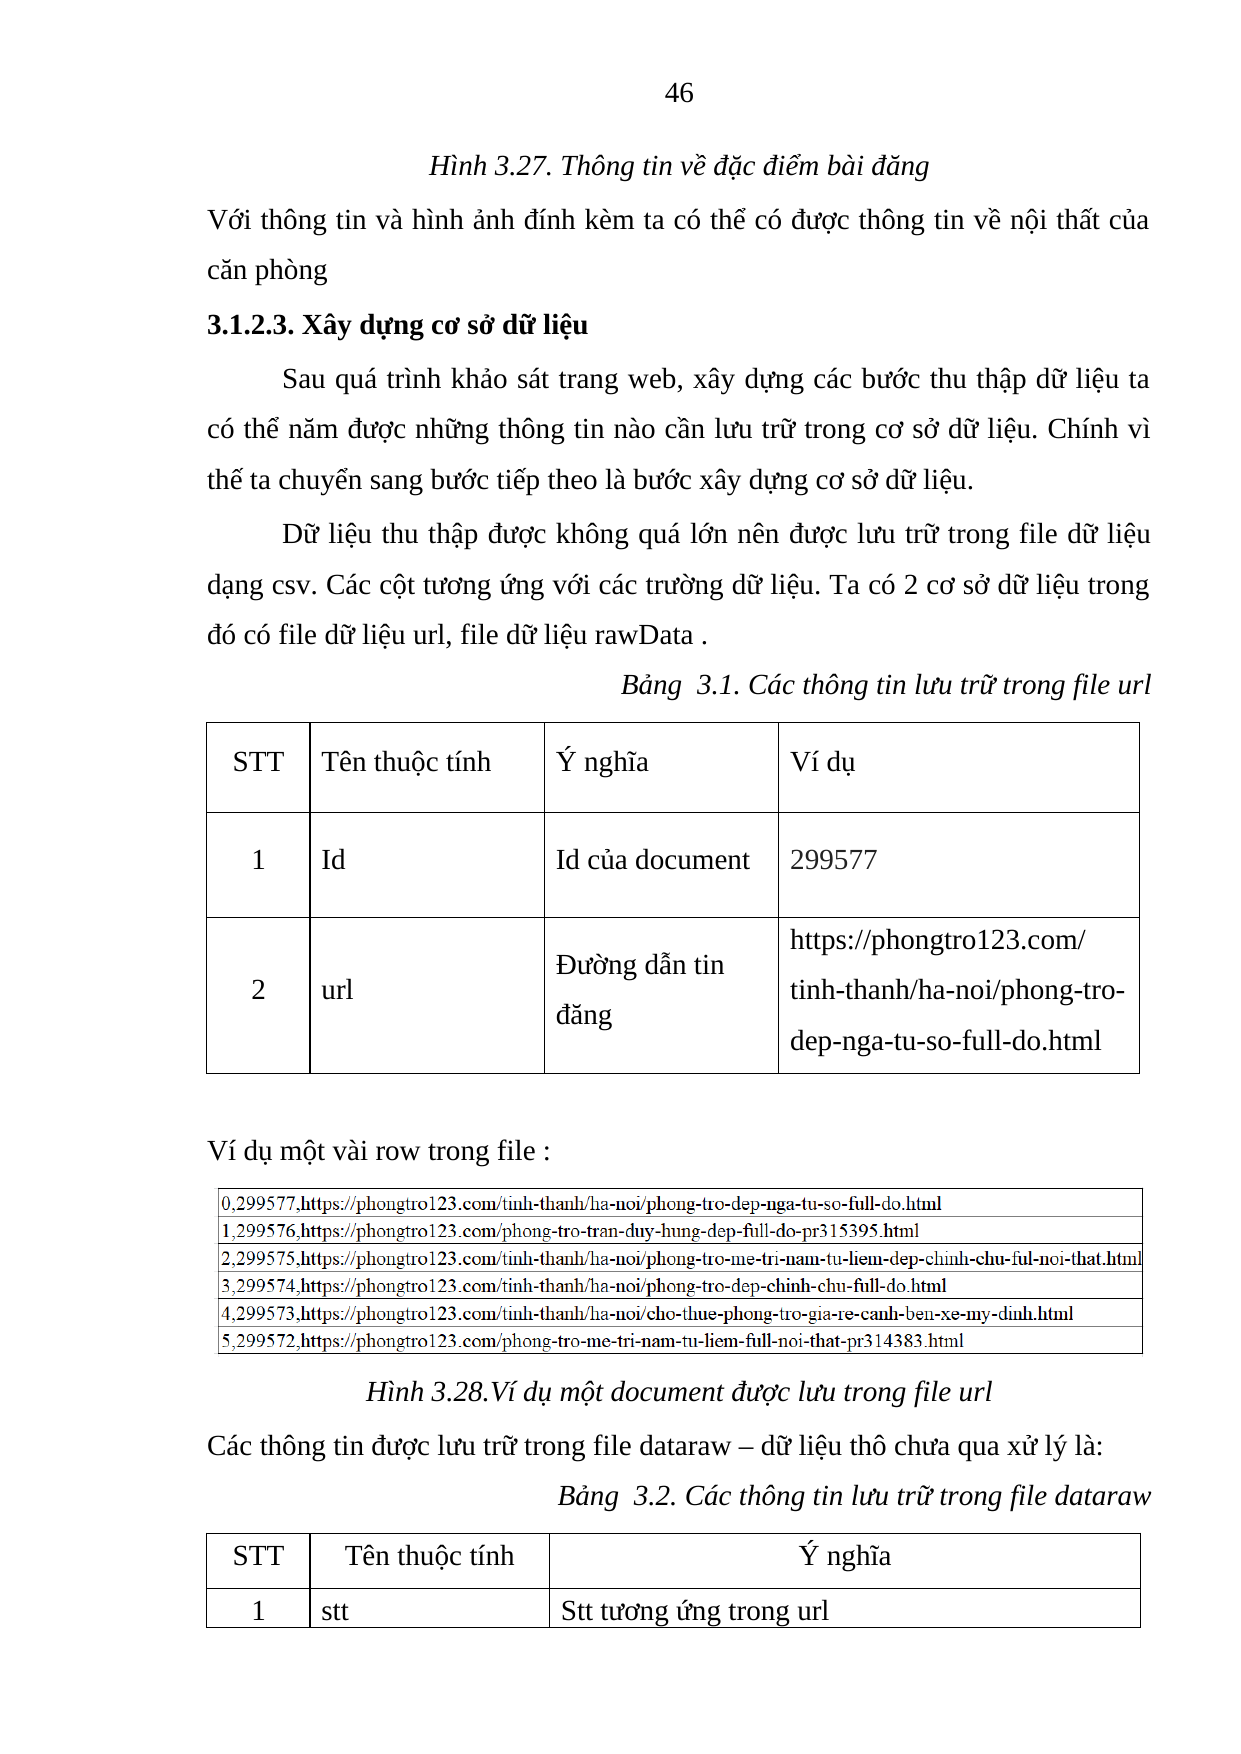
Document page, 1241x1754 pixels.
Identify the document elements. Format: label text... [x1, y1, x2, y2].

table_header Tên thuộc tính [311, 723, 544, 812]
text Bảng 3.1. Các thông tin lưu trữ trong file url [207, 667, 1152, 701]
table_header Ví dụ [779, 723, 1139, 812]
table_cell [550, 1589, 1140, 1627]
table_cell 1 [207, 813, 309, 917]
table_header Tên thuộc tính [311, 1534, 549, 1588]
table_cell 2 [207, 918, 309, 1073]
table_header Ý nghĩa [550, 1534, 1140, 1588]
text Sau quá trình khảo sát trang web, xây dựng các bước thu thập dữ liệu ta có thể năm được những thông tin nào cần lưu trữ trong cơ sở dữ liệu. Chính vì thế ta chuyển sang bước tiếp theo là bước xây dựng cơ sở dữ liệu. [207, 361, 1152, 496]
table_cell Id của document [545, 813, 778, 917]
text Bảng 3.2. Các thông tin lưu trữ trong file dataraw [207, 1478, 1152, 1512]
table_header Ý nghĩa [545, 723, 778, 812]
table_header STT [207, 723, 309, 812]
table_header STT [207, 1534, 309, 1588]
picture [214, 1187, 1145, 1357]
table_cell Id [311, 813, 544, 917]
text Dữ liệu thu thập được không quá lớn nên được lưu trữ trong file dữ liệu dạng csv. Các cột tương ứng với các trường dữ liệu. Ta có 2 cơ sở dữ liệu trong đó có file dữ liệu url, file dữ liệu rawData . [207, 516, 1152, 651]
text Với thông tin và hình ảnh đính kèm ta có thể có được thông tin về nội thất của căn phòng [207, 202, 1152, 286]
table_cell Đường dẫn tin đăng [545, 918, 778, 1073]
text Ví dụ một vài row trong file : [207, 1133, 1152, 1166]
table_cell https://phongtro123.com/tinh-thanh/ha-noi/phong-tro-dep-nga-tu-so-full-do.html [779, 918, 1139, 1073]
table_cell 299577 [779, 813, 1139, 917]
subtitle Xây dựng cơ sở dữ liệu [207, 307, 1152, 340]
table_cell 1 [207, 1589, 309, 1627]
table_cell stt [311, 1589, 549, 1627]
table_cell url [311, 918, 544, 1073]
text Các thông tin được lưu trữ trong file dataraw – dữ liệu thô chưa qua xử lý là: [207, 1428, 1152, 1462]
